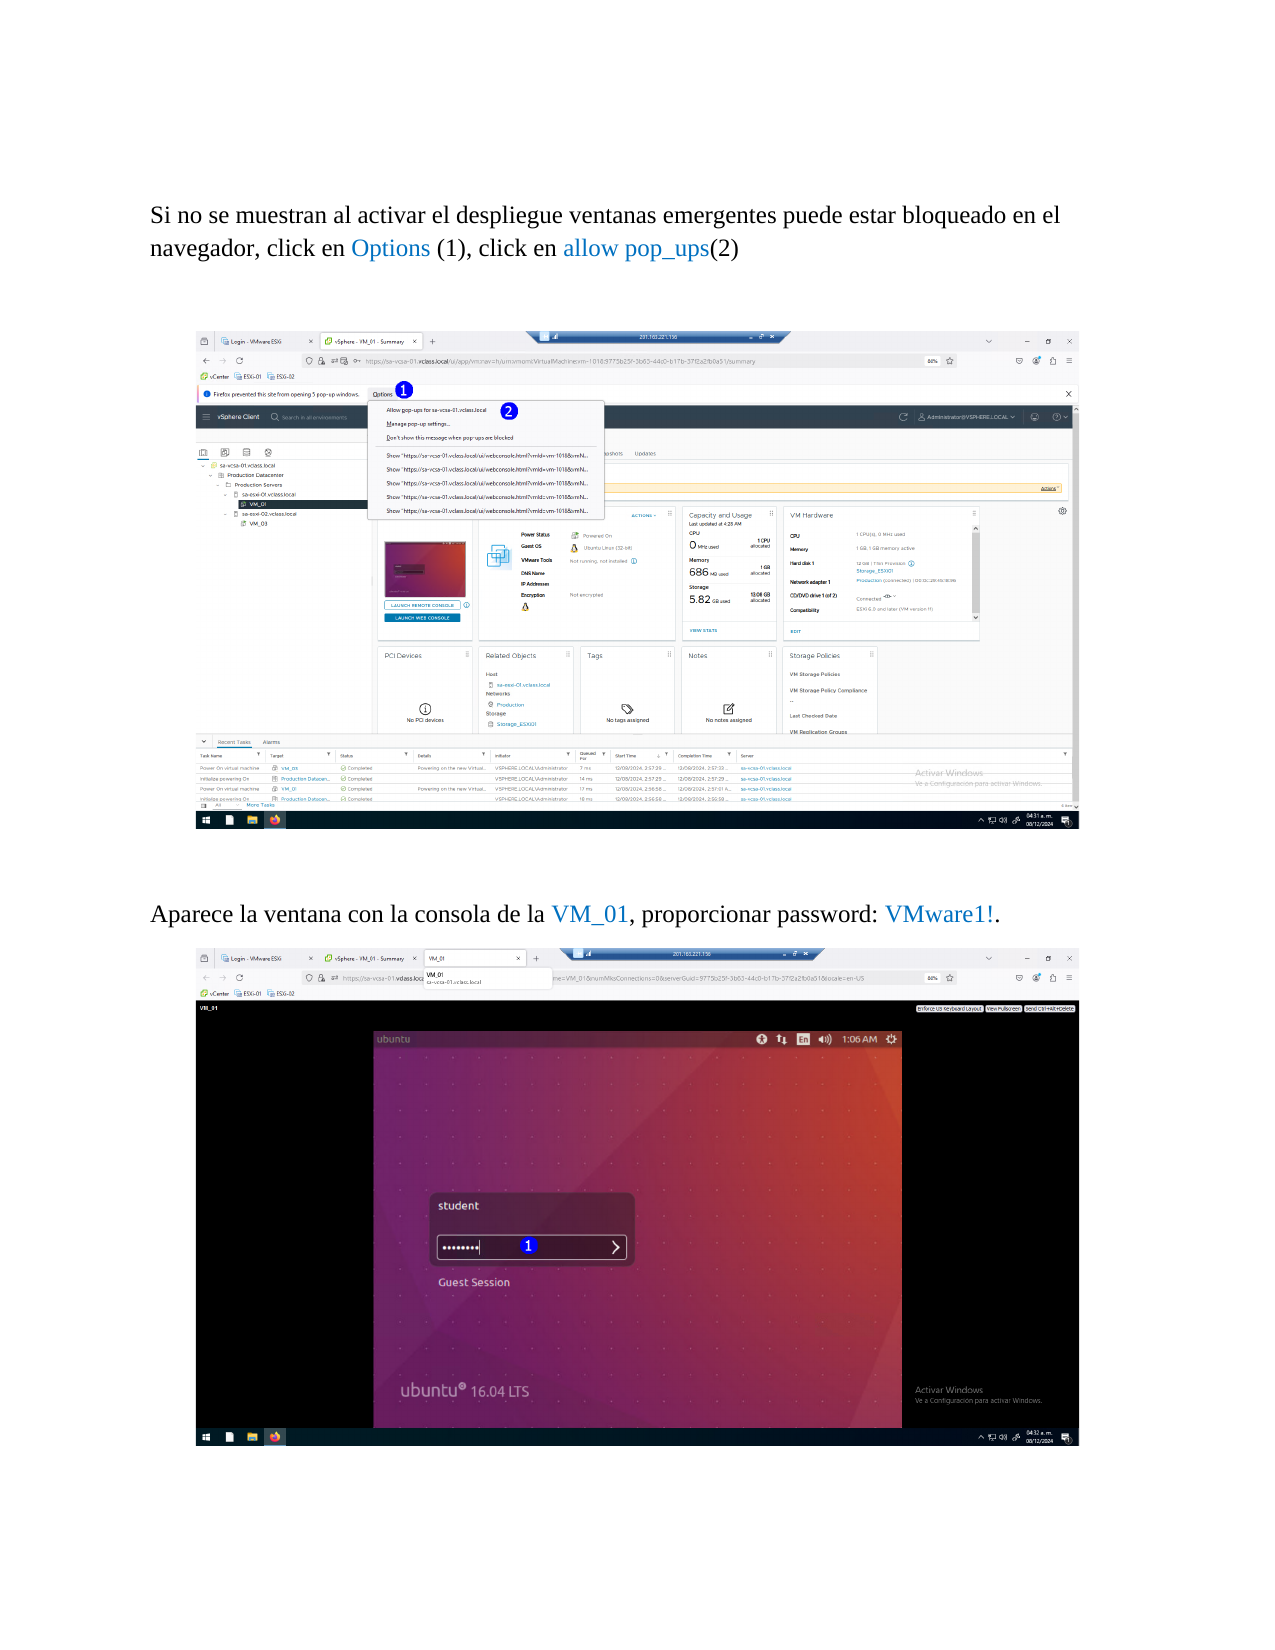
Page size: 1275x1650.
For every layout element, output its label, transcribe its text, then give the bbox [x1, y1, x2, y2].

text Aparece la ventana con la consola de la VM_01, proporcionar password: VMware1!. [150, 899, 1125, 928]
picture [195, 331, 1080, 829]
text Si no se muestran al activar el despliegue ventanas emergentes puede estar bloqueado en el navegador, click en Options (1), click en allow pop_ups(2) [150, 200, 1125, 262]
picture [195, 948, 1080, 1446]
